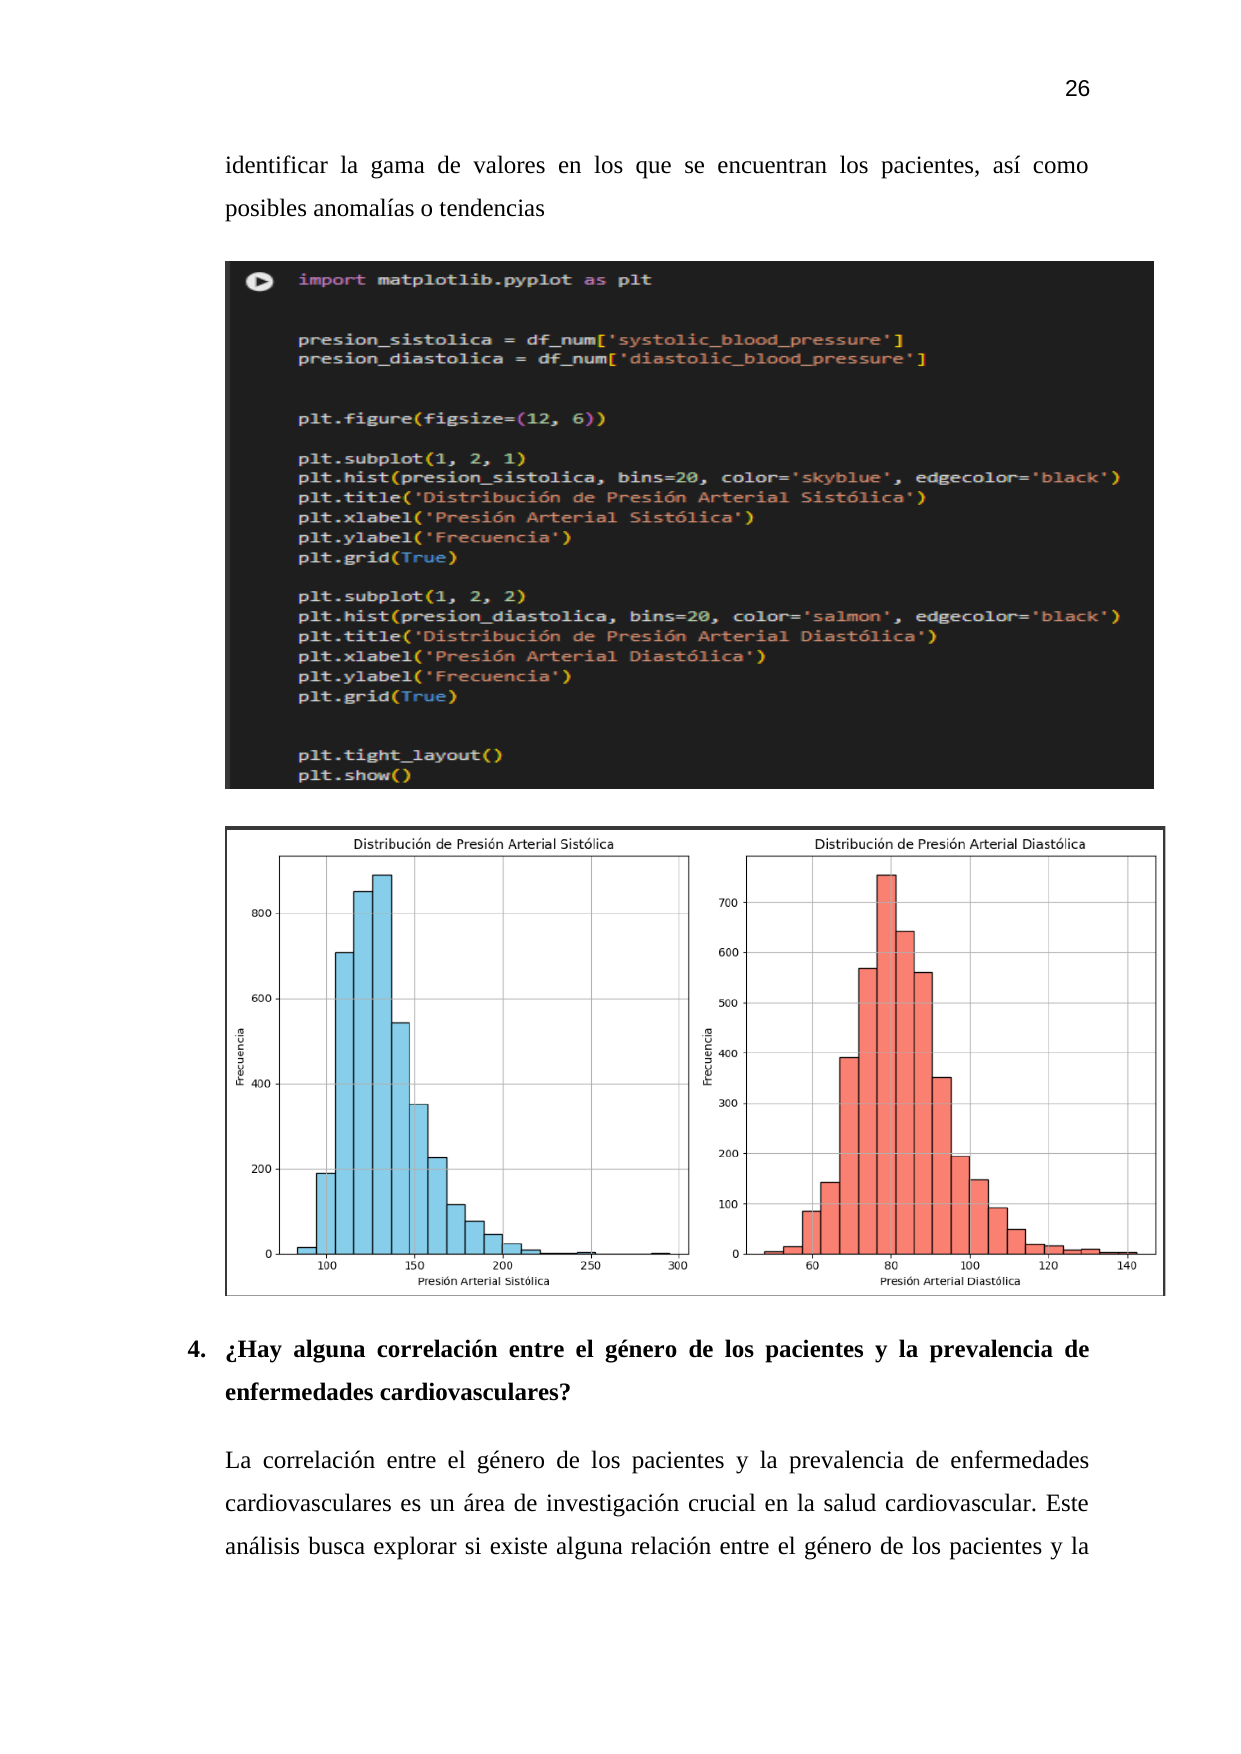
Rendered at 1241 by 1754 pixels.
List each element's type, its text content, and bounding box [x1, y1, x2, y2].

picture [225, 261, 1154, 789]
picture [225, 826, 1166, 1296]
list ¿Hay alguna correlación entre el género de los pacientes y la prevalencia de enfermedades cardiovasculares? [187, 1334, 1090, 1406]
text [225, 1445, 1090, 1560]
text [225, 150, 1090, 222]
